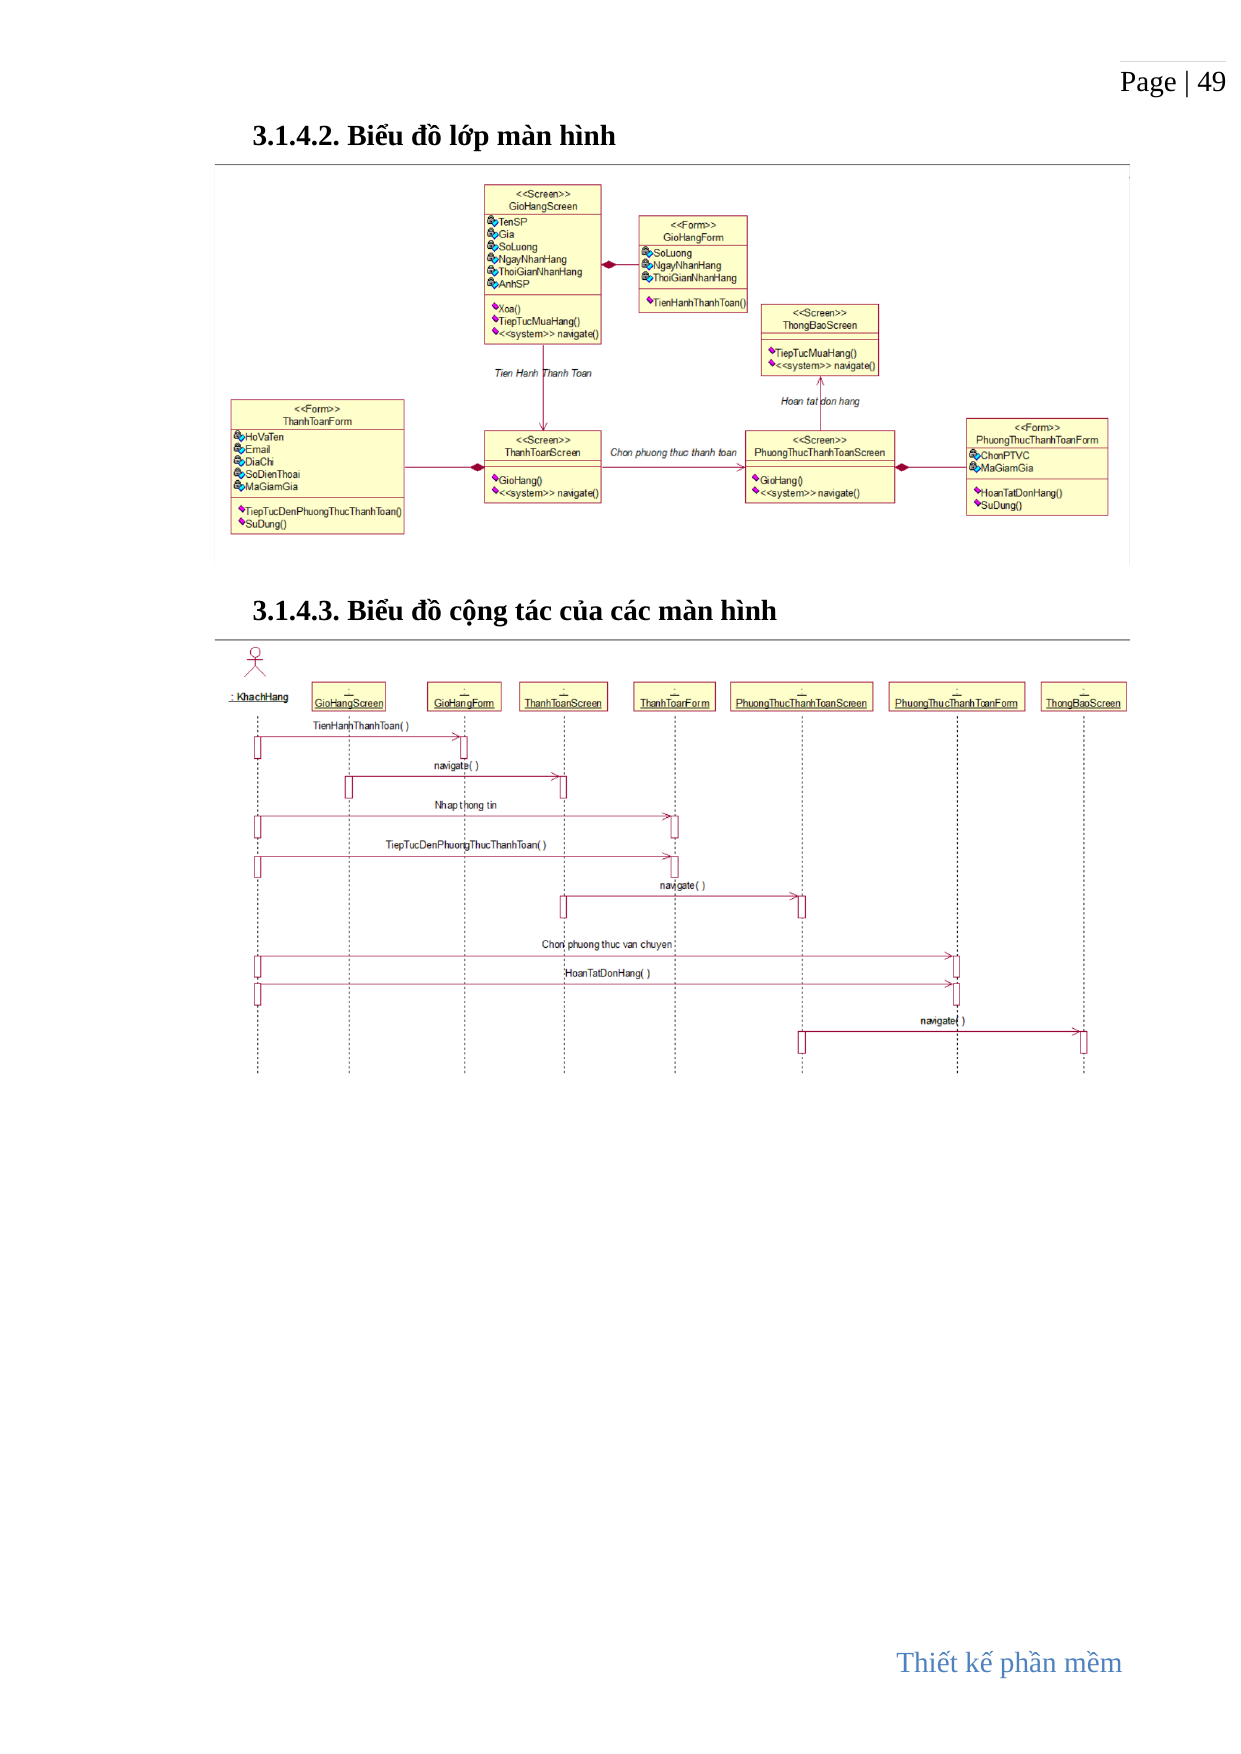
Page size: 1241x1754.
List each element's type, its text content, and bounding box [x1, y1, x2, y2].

subtitle 3.1.4.3. Biểu đồ cộng tác của các màn hình [252, 593, 1122, 627]
picture [214, 164, 1130, 565]
subtitle 3.1.4.2. Biểu đồ lớp màn hình [252, 118, 1122, 152]
picture [214, 639, 1130, 1077]
